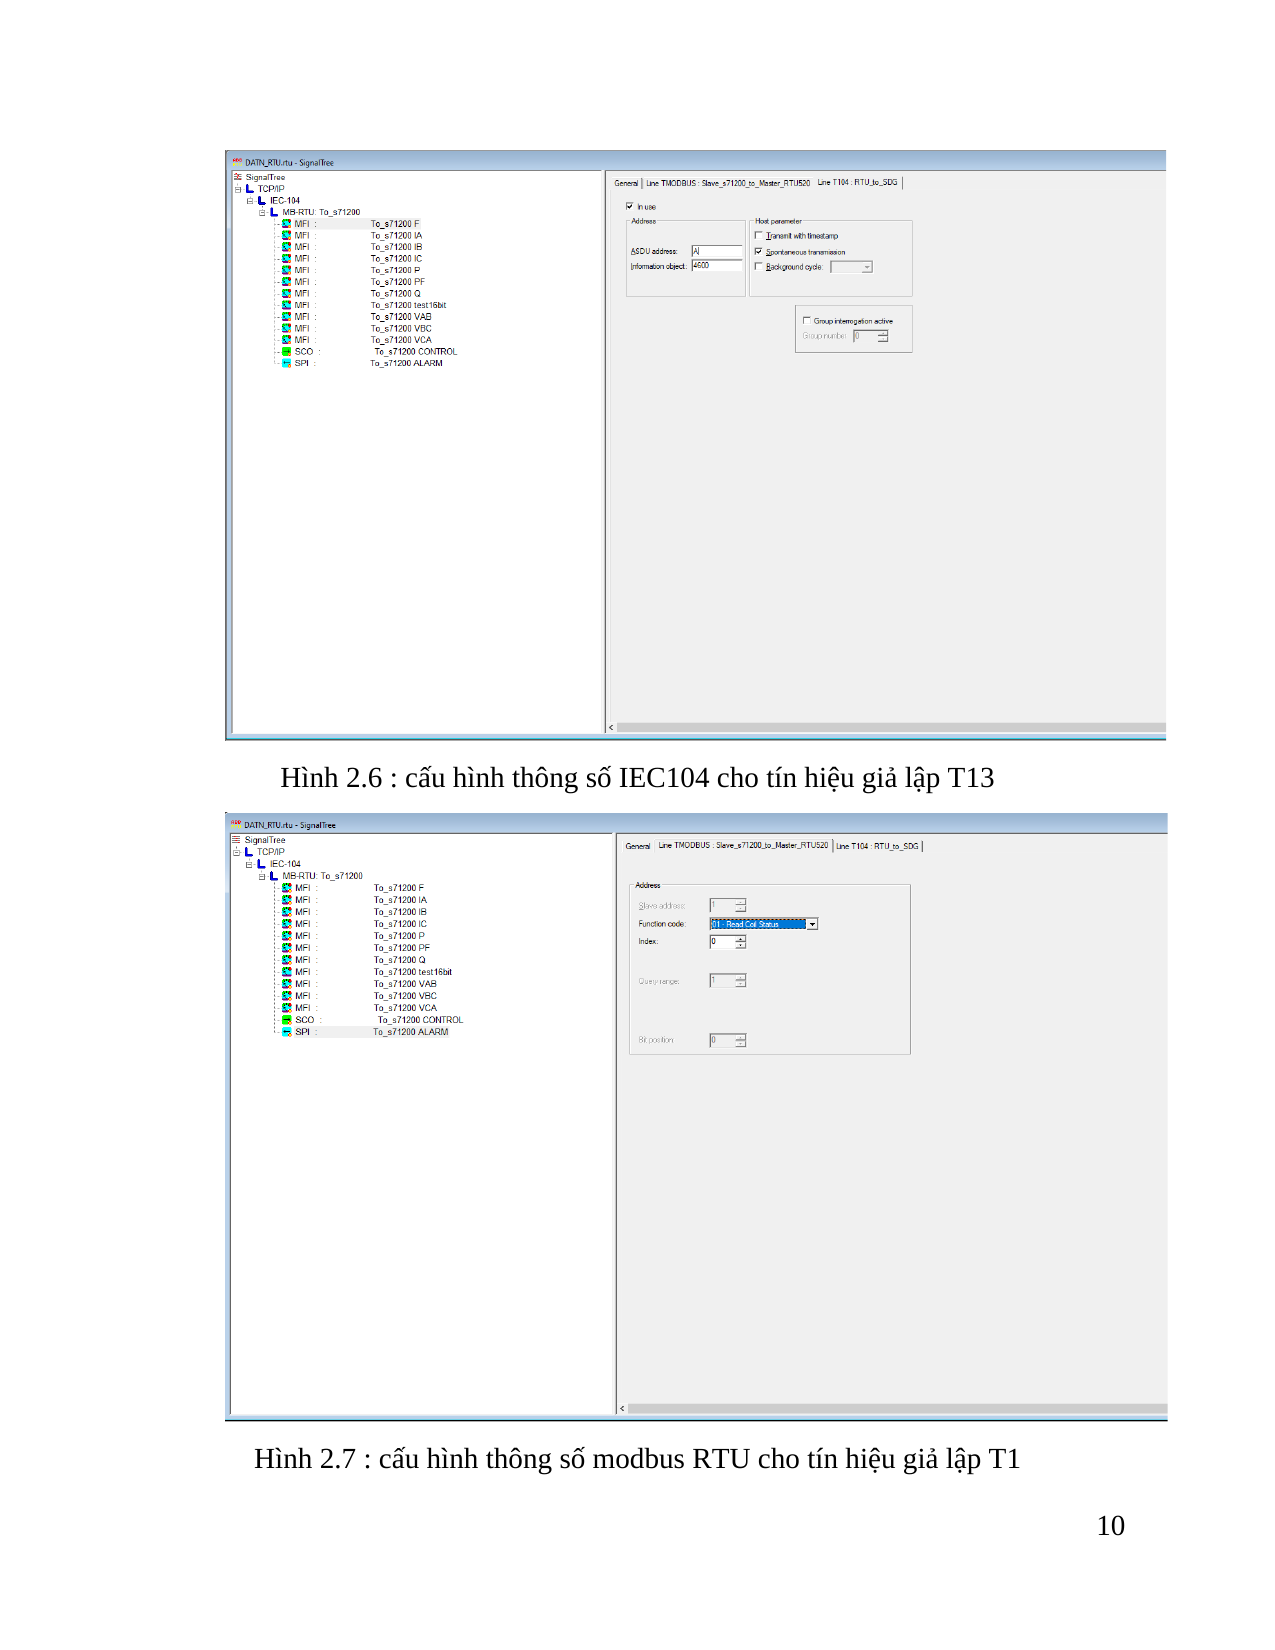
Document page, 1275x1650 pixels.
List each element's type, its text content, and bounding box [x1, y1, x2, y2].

picture [225, 150, 1167, 741]
picture [225, 812, 1168, 1422]
text Hình 2.7 : cấu hình thông số modbus RTU cho tín hiệu giả lập T1 [150, 1441, 1125, 1475]
text Hình 2.6 : cấu hình thông số IEC104 cho tín hiệu giả lập T13 [150, 760, 1125, 793]
